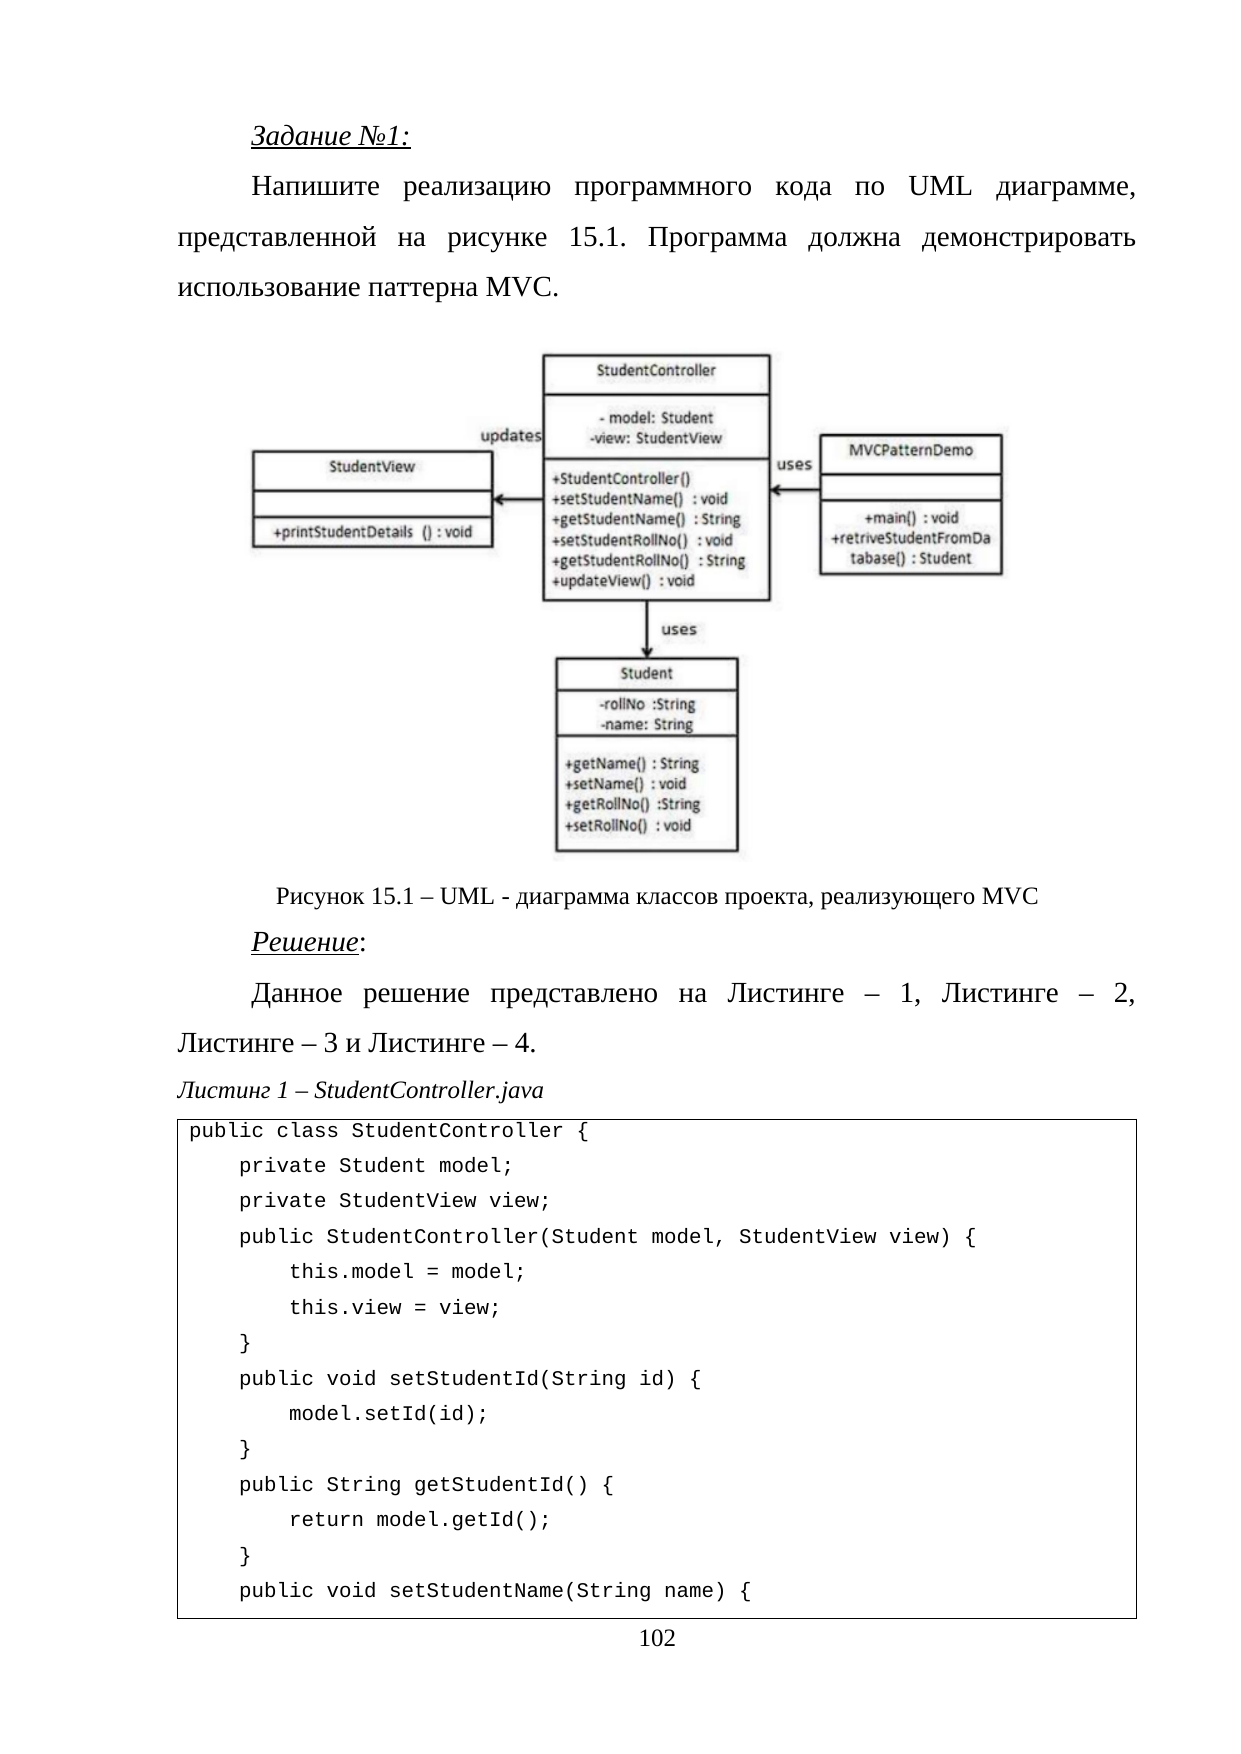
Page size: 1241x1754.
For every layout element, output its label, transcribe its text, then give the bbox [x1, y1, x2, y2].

text Задание №1: [177, 118, 1137, 152]
text Данное решение представлено на Листинге – 1, Листинге – 2, Листинге – 3 и Листинге – 4. [177, 975, 1137, 1059]
picture [236, 319, 1078, 867]
table_header public class StudentController { private Student model; private StudentView view; public StudentController(Student model, StudentView view) { this.model = model; this.view = view; } public void setStudentId(String id) { model.setId(id); } public String getStudentId() { return model.getId(); } public void setStudentName(String name) { [178, 1120, 1136, 1618]
text Листинг 1 – StudentController.java [177, 1075, 1137, 1104]
text Рисунок 15.1 – UML - диаграмма классов проекта, реализующего MVC [177, 881, 1137, 910]
text Напишите реализацию программного кода по UML диаграмме, представленной на рисунке 15.1. Программа должна демонстрировать использование паттерна MVC. [177, 168, 1137, 303]
text Решение: [177, 924, 1137, 958]
